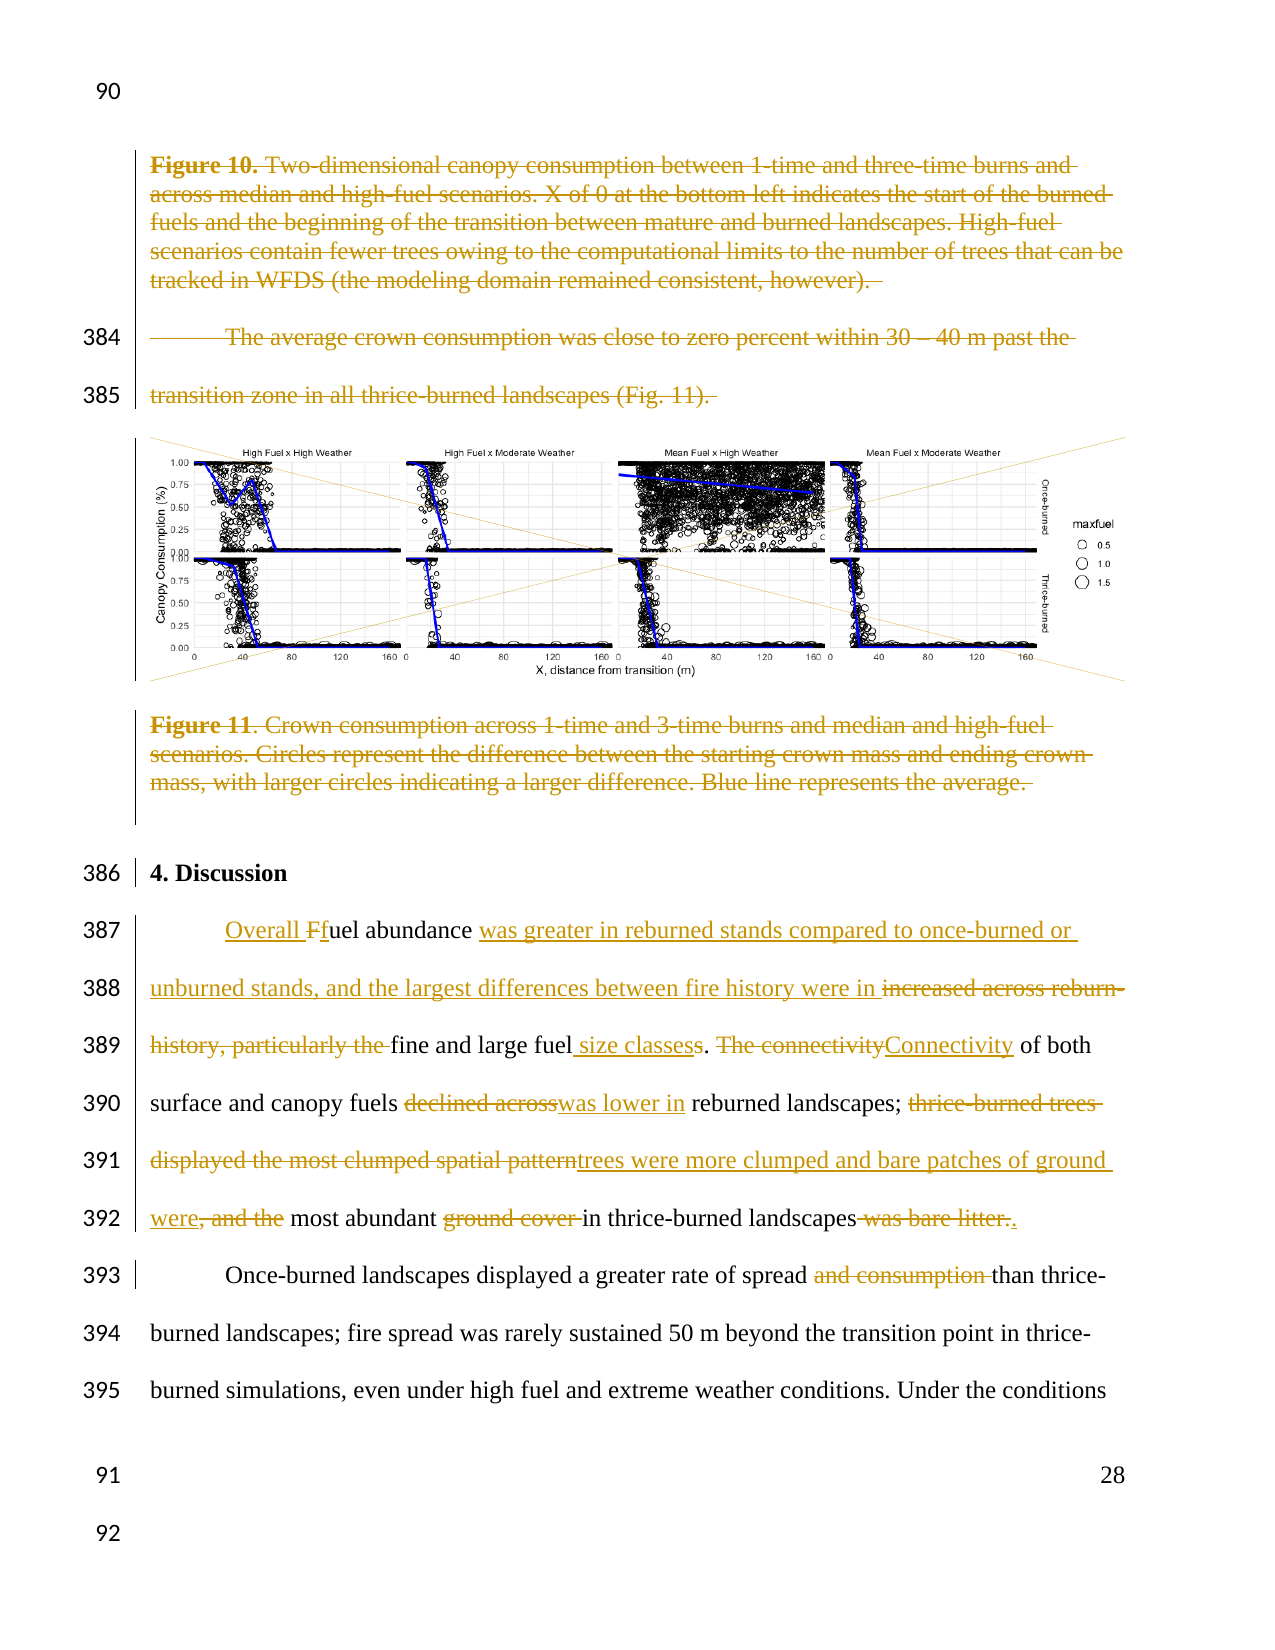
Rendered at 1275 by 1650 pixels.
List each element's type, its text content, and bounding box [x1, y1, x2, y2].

picture [641, 438, 1125, 680]
picture [153, 437, 1122, 559]
picture [150, 438, 634, 680]
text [150, 1260, 1125, 1404]
picture [152, 560, 1123, 682]
text uel abundance fine and large fuel. of both surface and canopy fuels reburned landscapes; most abundant in thrice-burned landscapes [150, 915, 1125, 1232]
subtitle 4. Discussion [150, 858, 1125, 887]
